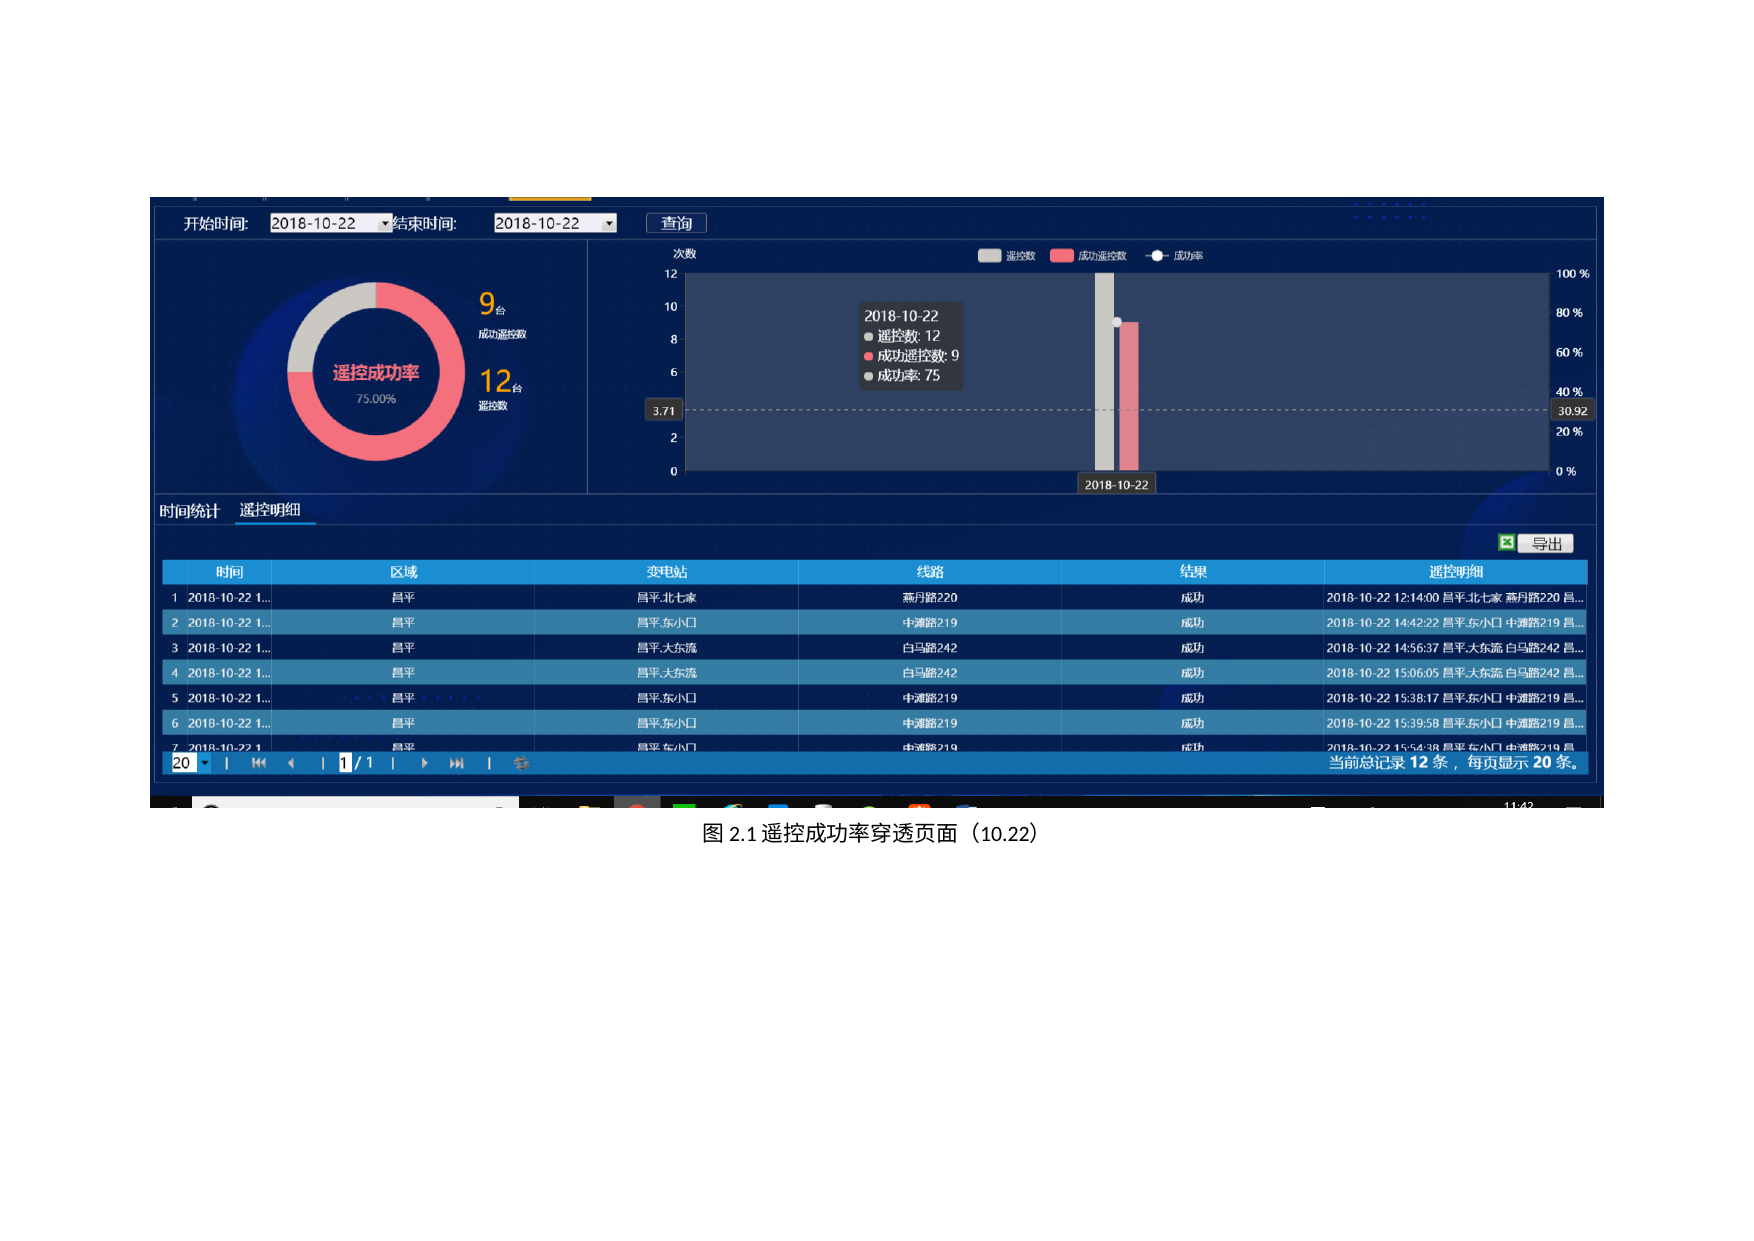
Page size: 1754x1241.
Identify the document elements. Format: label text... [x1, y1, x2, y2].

picture [150, 197, 1604, 808]
text 图2.1遥控成功率穿透页面（10.22） [150, 815, 1604, 848]
